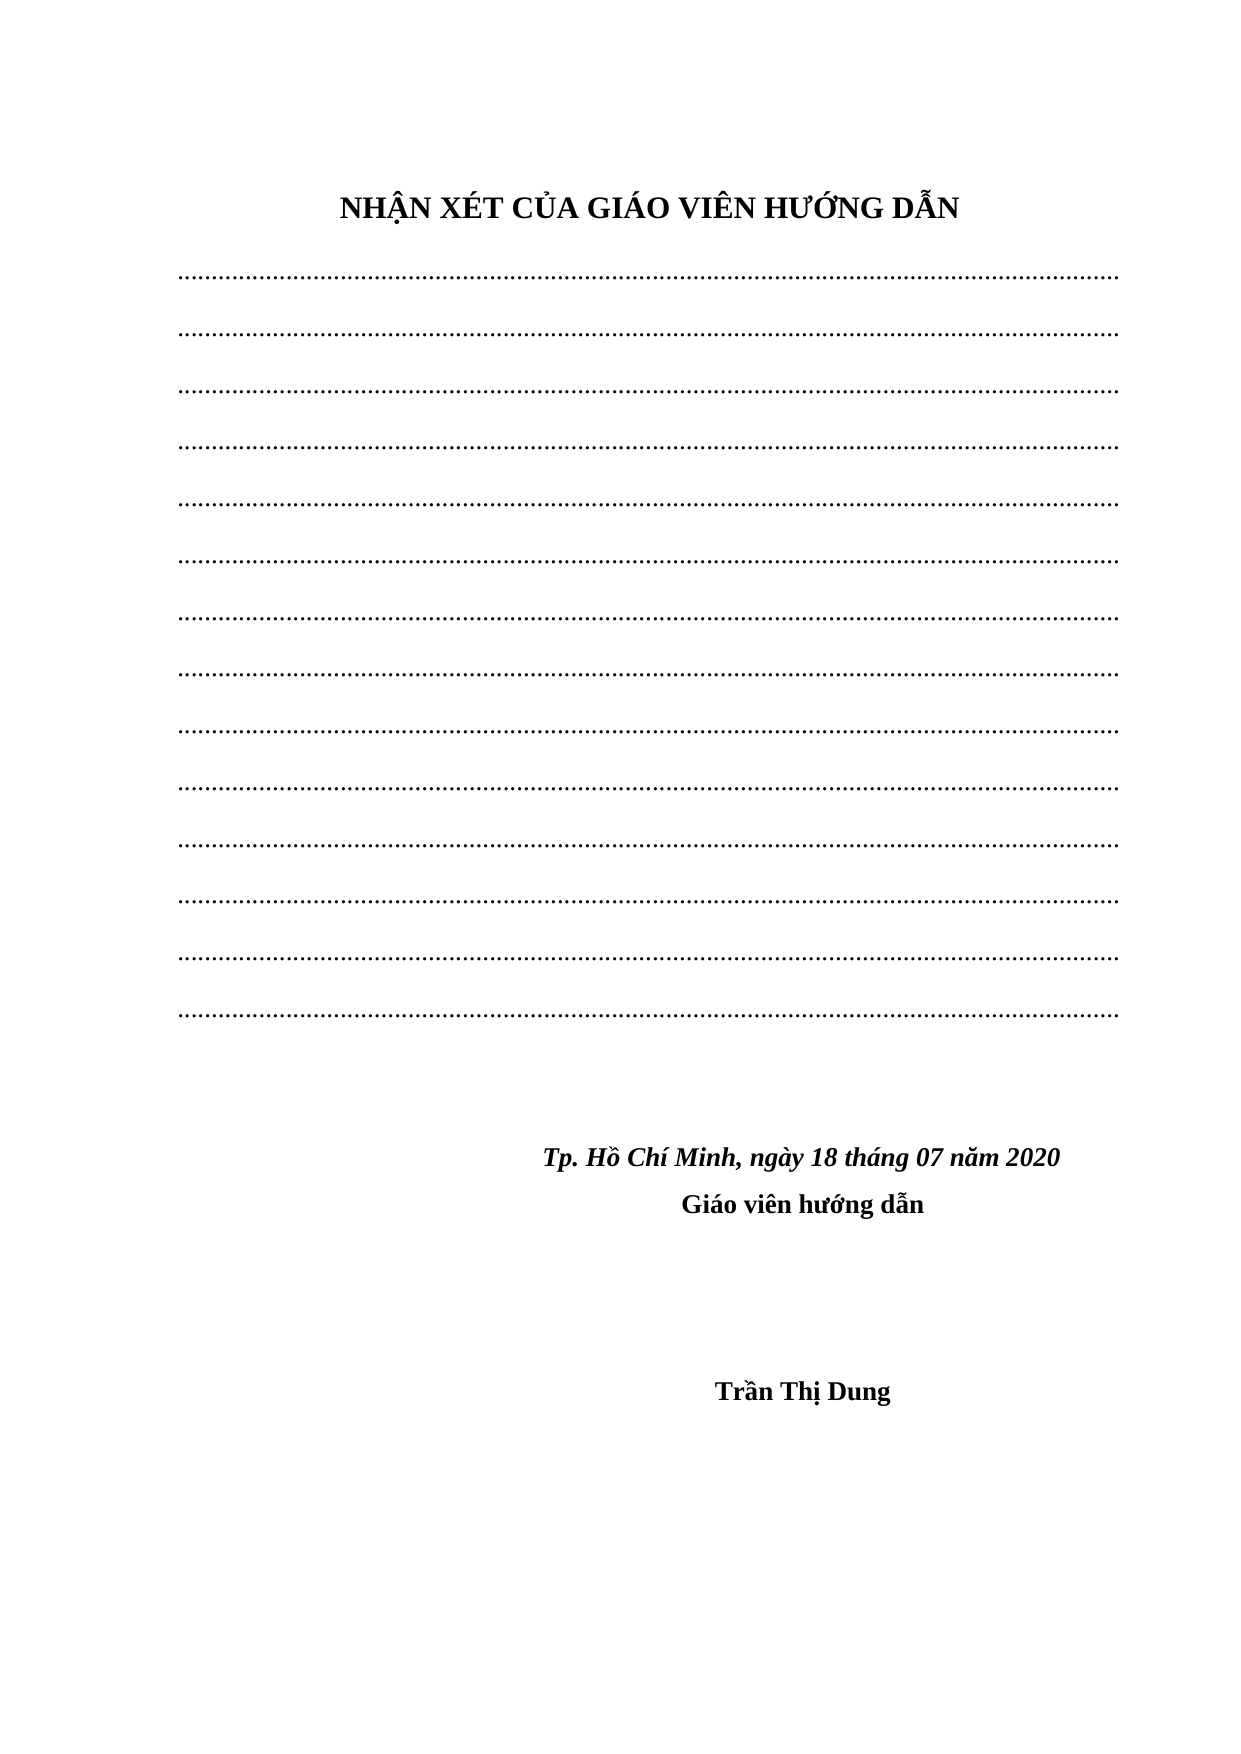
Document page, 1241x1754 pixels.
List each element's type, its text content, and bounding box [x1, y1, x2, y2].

text NHẬN XÉT CỦA GIÁO VIÊN HƯỚNG DẪN [177, 190, 1122, 226]
table_header Tp. Hồ Chí Minh, ngày 18 tháng 07 năm 2020 Giáo viên hướng dẫn Trần Thị Dung [460, 1110, 1145, 1420]
